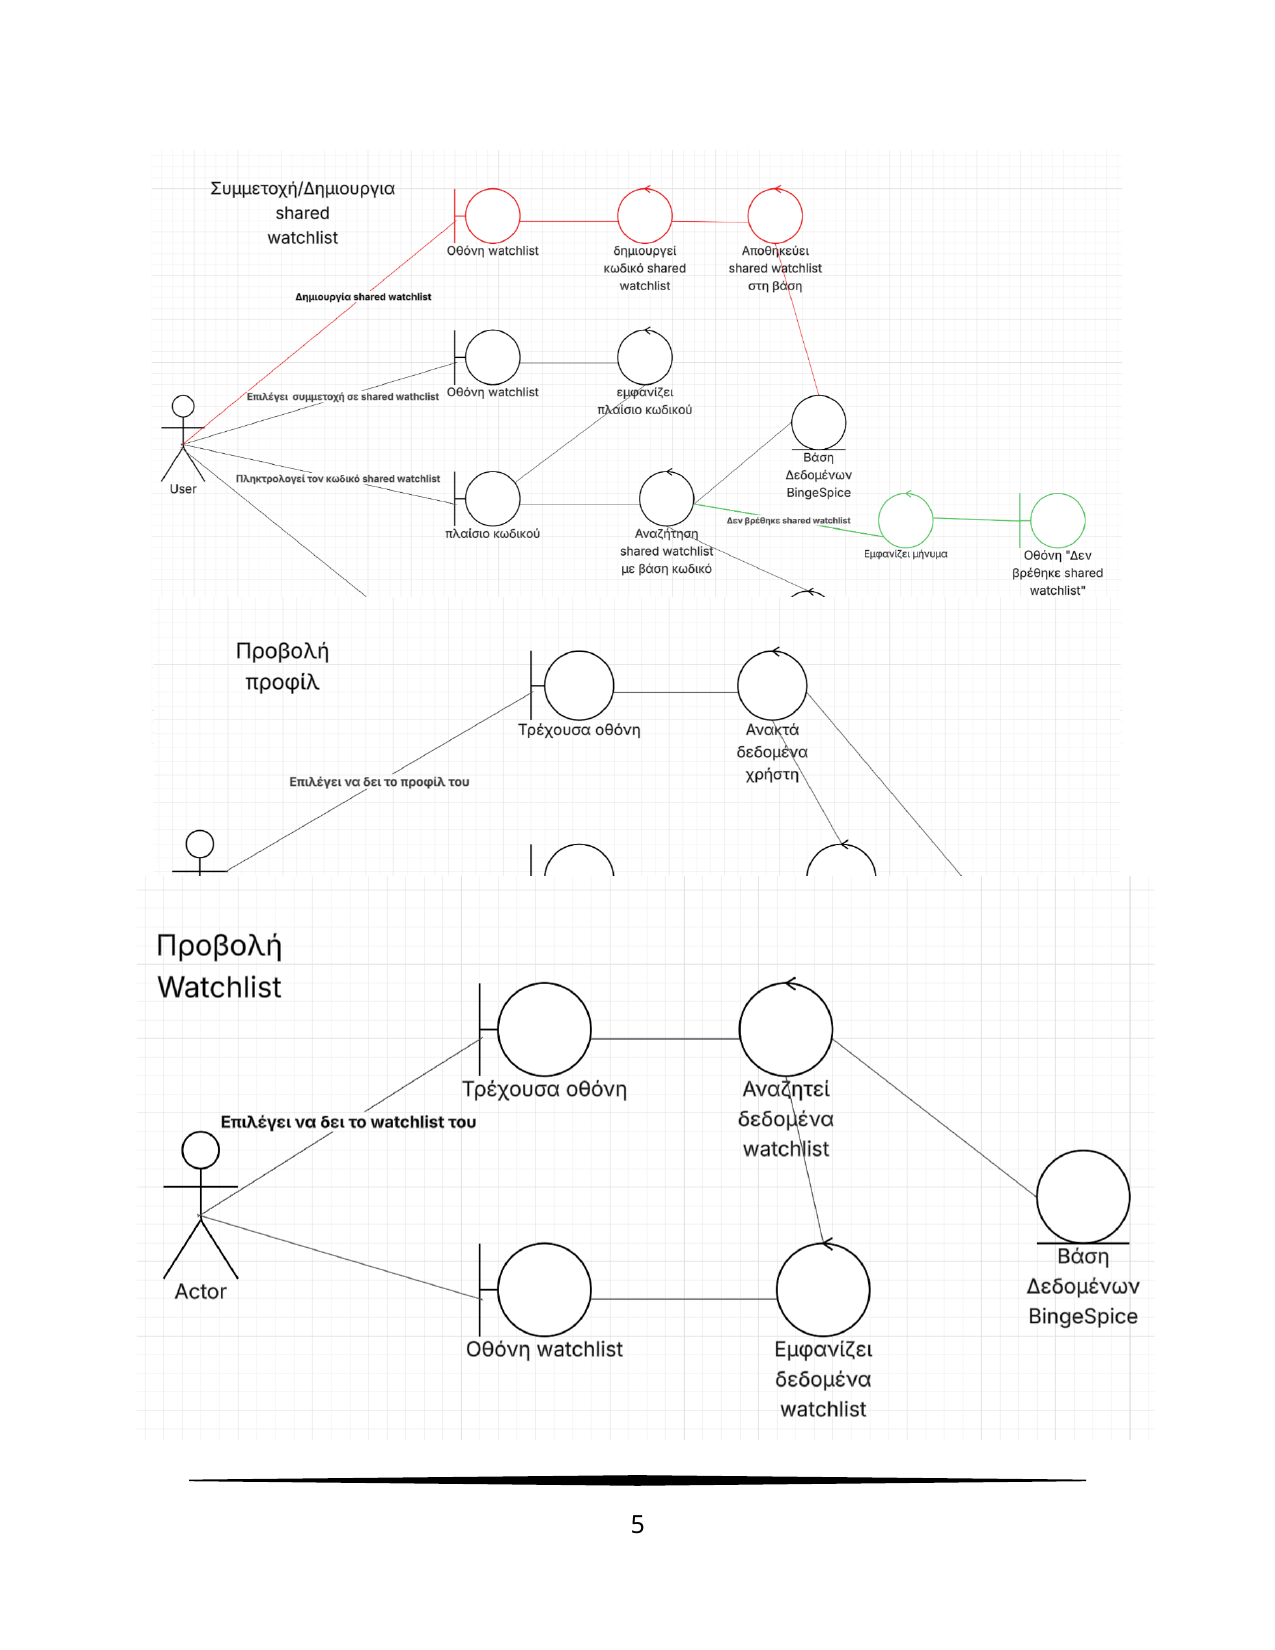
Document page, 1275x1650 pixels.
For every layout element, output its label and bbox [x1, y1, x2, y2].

picture [136, 150, 1154, 1439]
